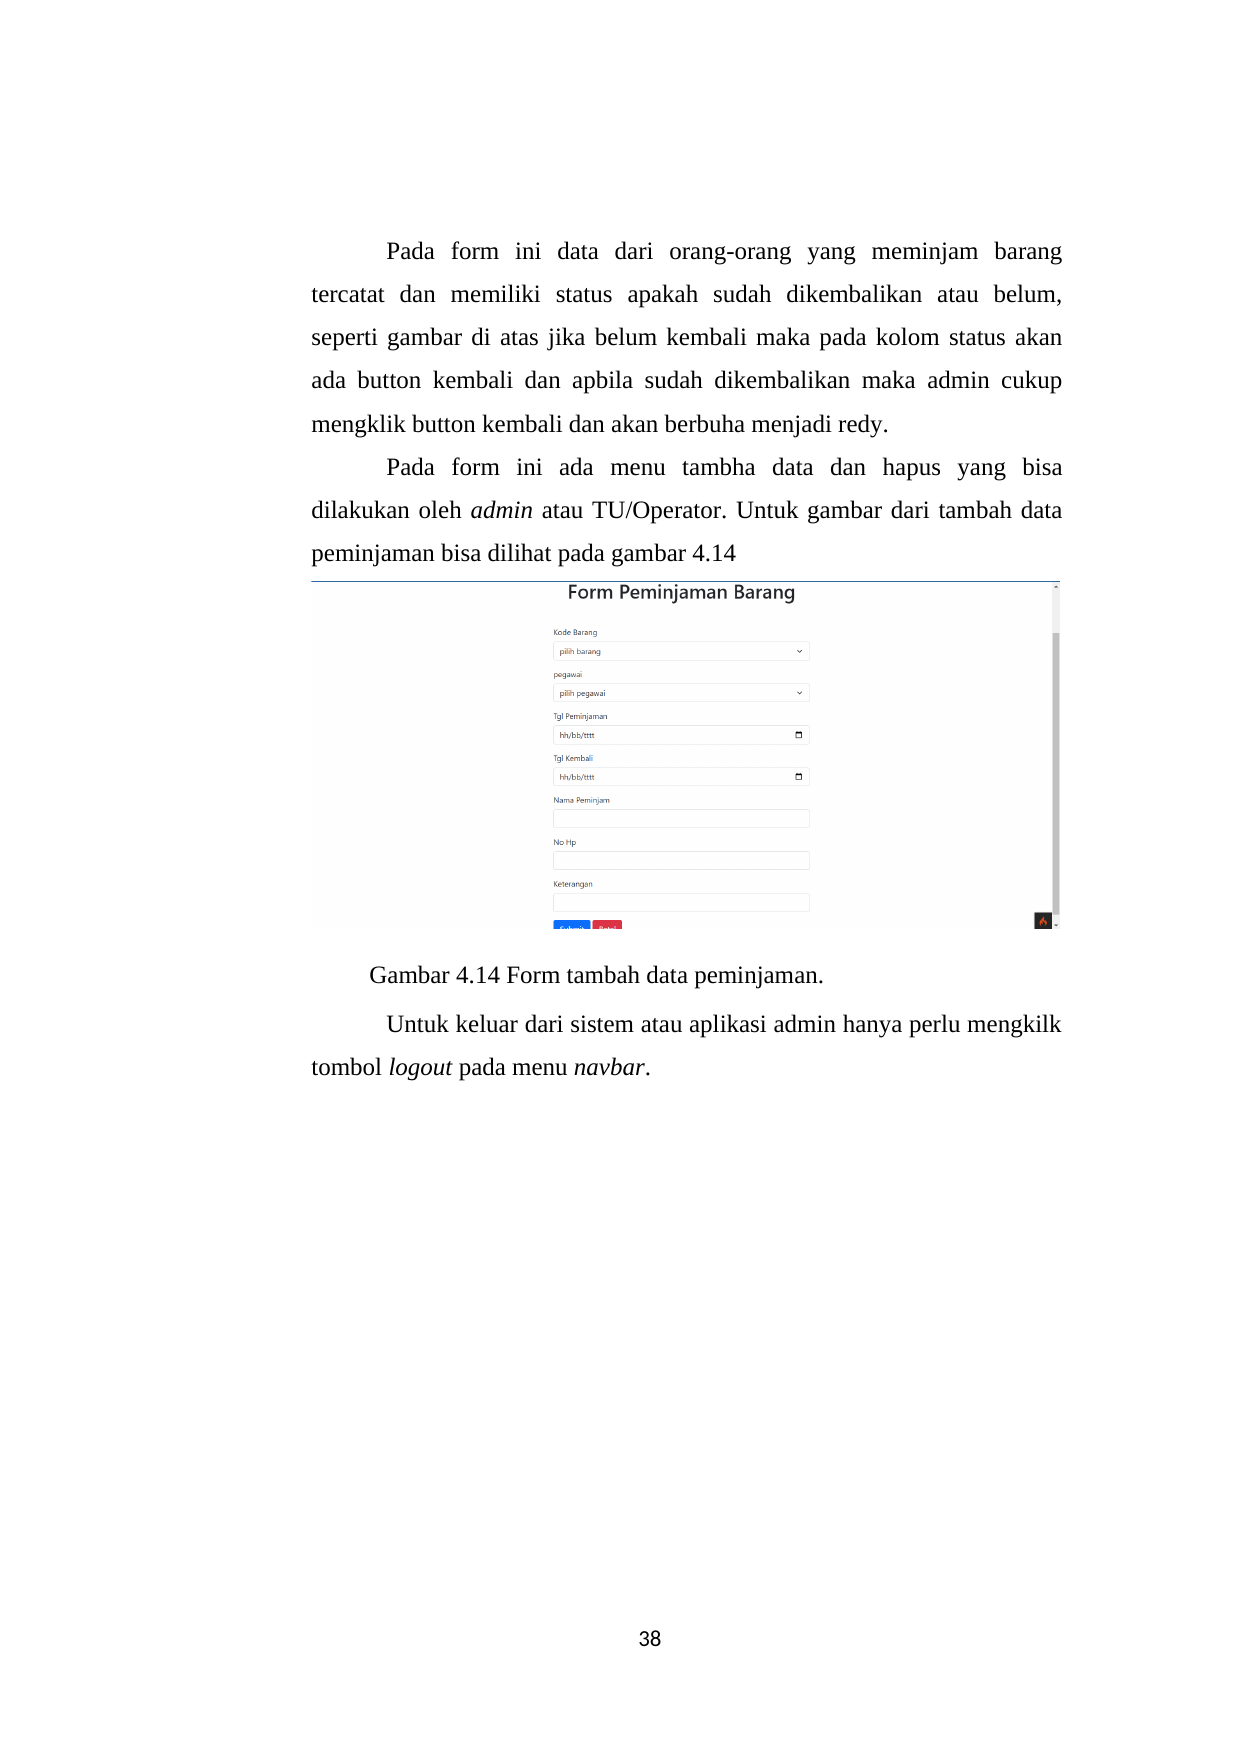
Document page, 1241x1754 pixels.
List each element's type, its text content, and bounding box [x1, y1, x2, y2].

text Gambar 4.14 Form tambah data peminjaman. [369, 960, 1063, 988]
list Pada form ini data dari orang-orang yang meminjam barang tercatat dan memiliki status apakah sudah dikembalikan atau belum, seperti gambar di atas jika belum kembali maka pada kolom status akan ada button kembali dan apbila sudah dikembalikan maka admin cukup mengklik button kembali dan akan berbuha menjadi redy. [311, 236, 1063, 437]
list Untuk keluar dari sistem atau aplikasi admin hanya perlu mengkilk tombol logout pada menu navbar. [311, 1009, 1063, 1081]
picture [311, 581, 1060, 929]
list Pada form ini ada menu tambha data dan hapus yang bisa dilakukan oleh admin atau TU/Operator. Untuk gambar dari tambah data peminjaman bisa dilihat pada gambar 4.14 [311, 452, 1063, 567]
